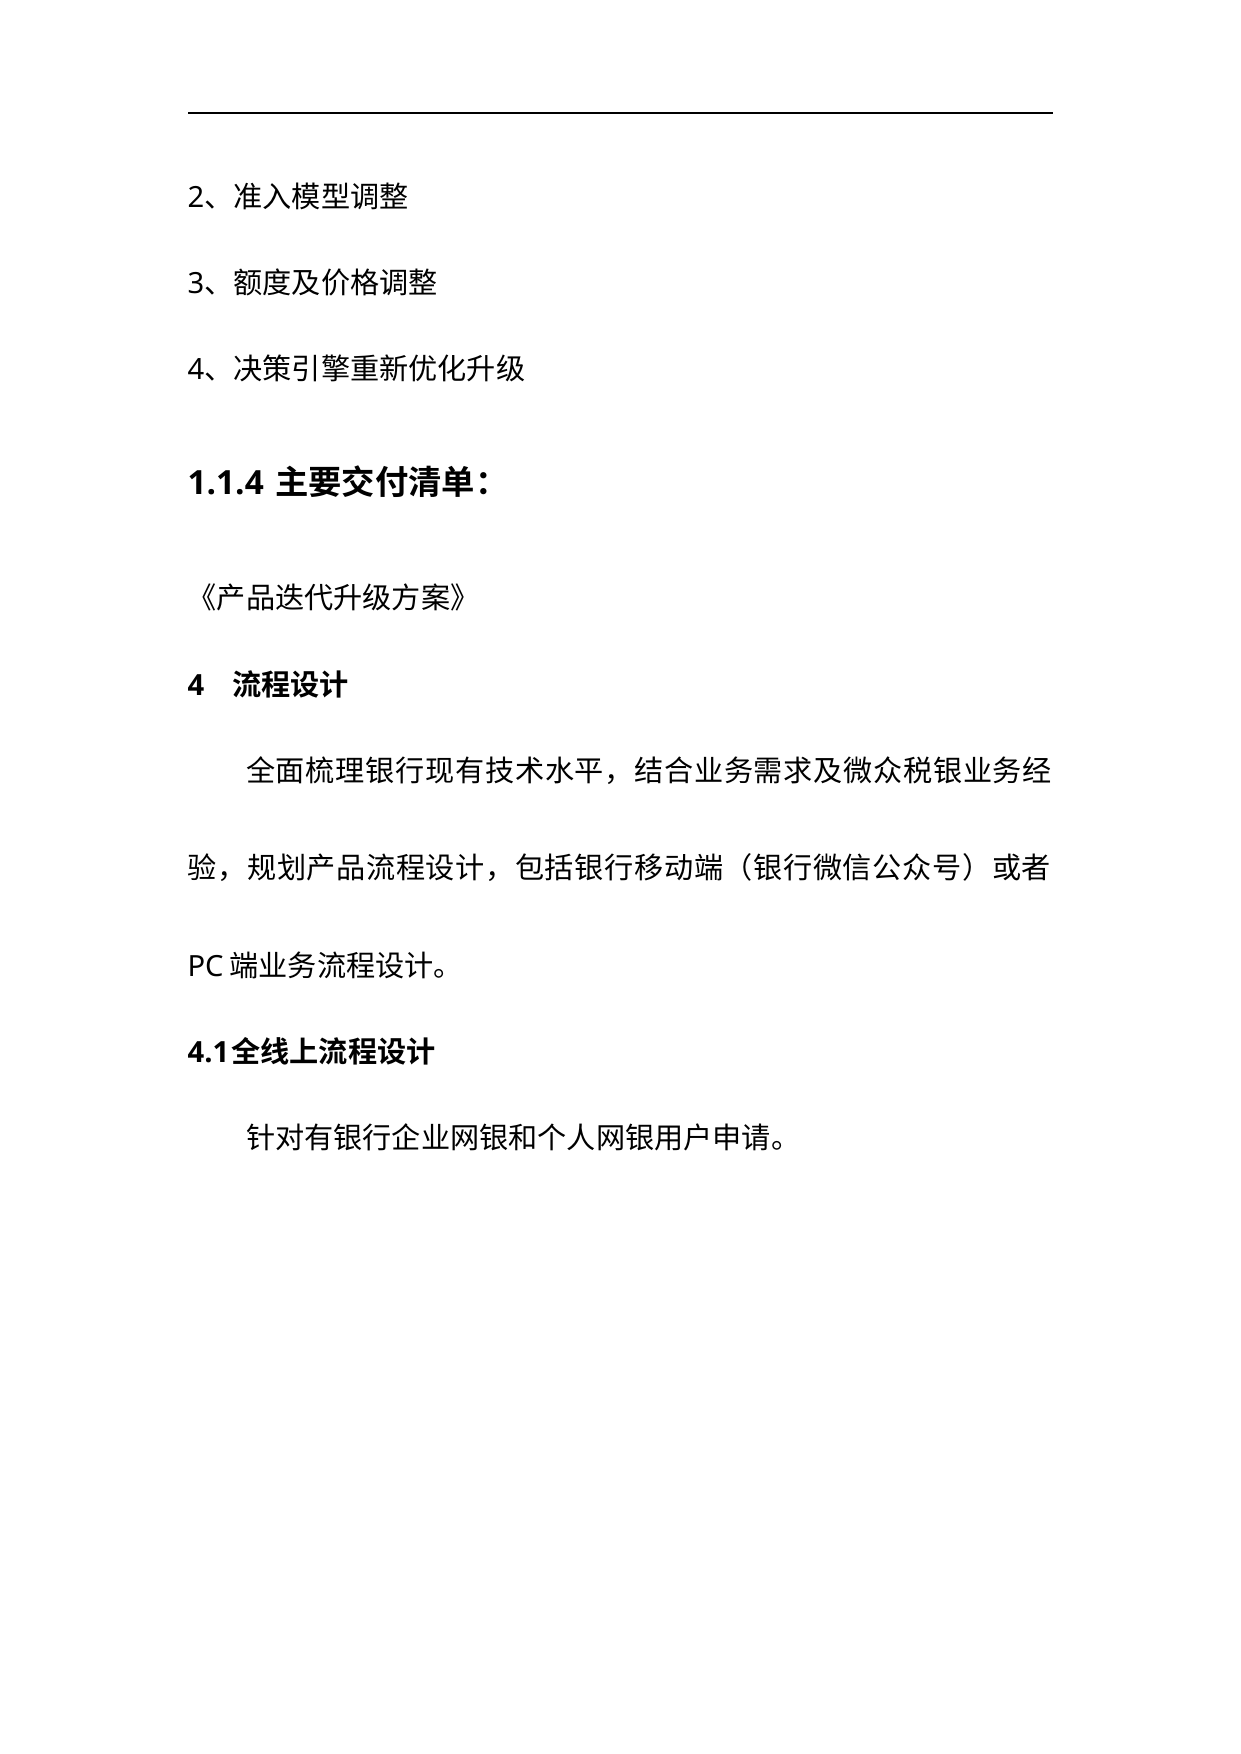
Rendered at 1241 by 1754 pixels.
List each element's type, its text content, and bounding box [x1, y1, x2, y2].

text 2、准入模型调整 [187, 162, 1053, 227]
text 《产品迭代升级方案》 [187, 564, 1053, 629]
text 3、额度及价格调整 [187, 248, 1053, 313]
subtitle 主要交付清单： [187, 447, 1053, 512]
subtitle 全线上流程设计 [187, 1017, 1053, 1082]
list 针对有银行企业网银和个人网银用户申请。 [187, 1103, 1053, 1168]
text 全面梳理银行现有技术水平，结合业务需求及微众税银业务经验，规划产品流程设计，包括银行移动端（银行微信公众号）或者PC端业务流程设计。 [187, 736, 1053, 996]
subtitle 流程设计 [187, 650, 1053, 715]
text 4、决策引擎重新优化升级 [187, 334, 1053, 399]
